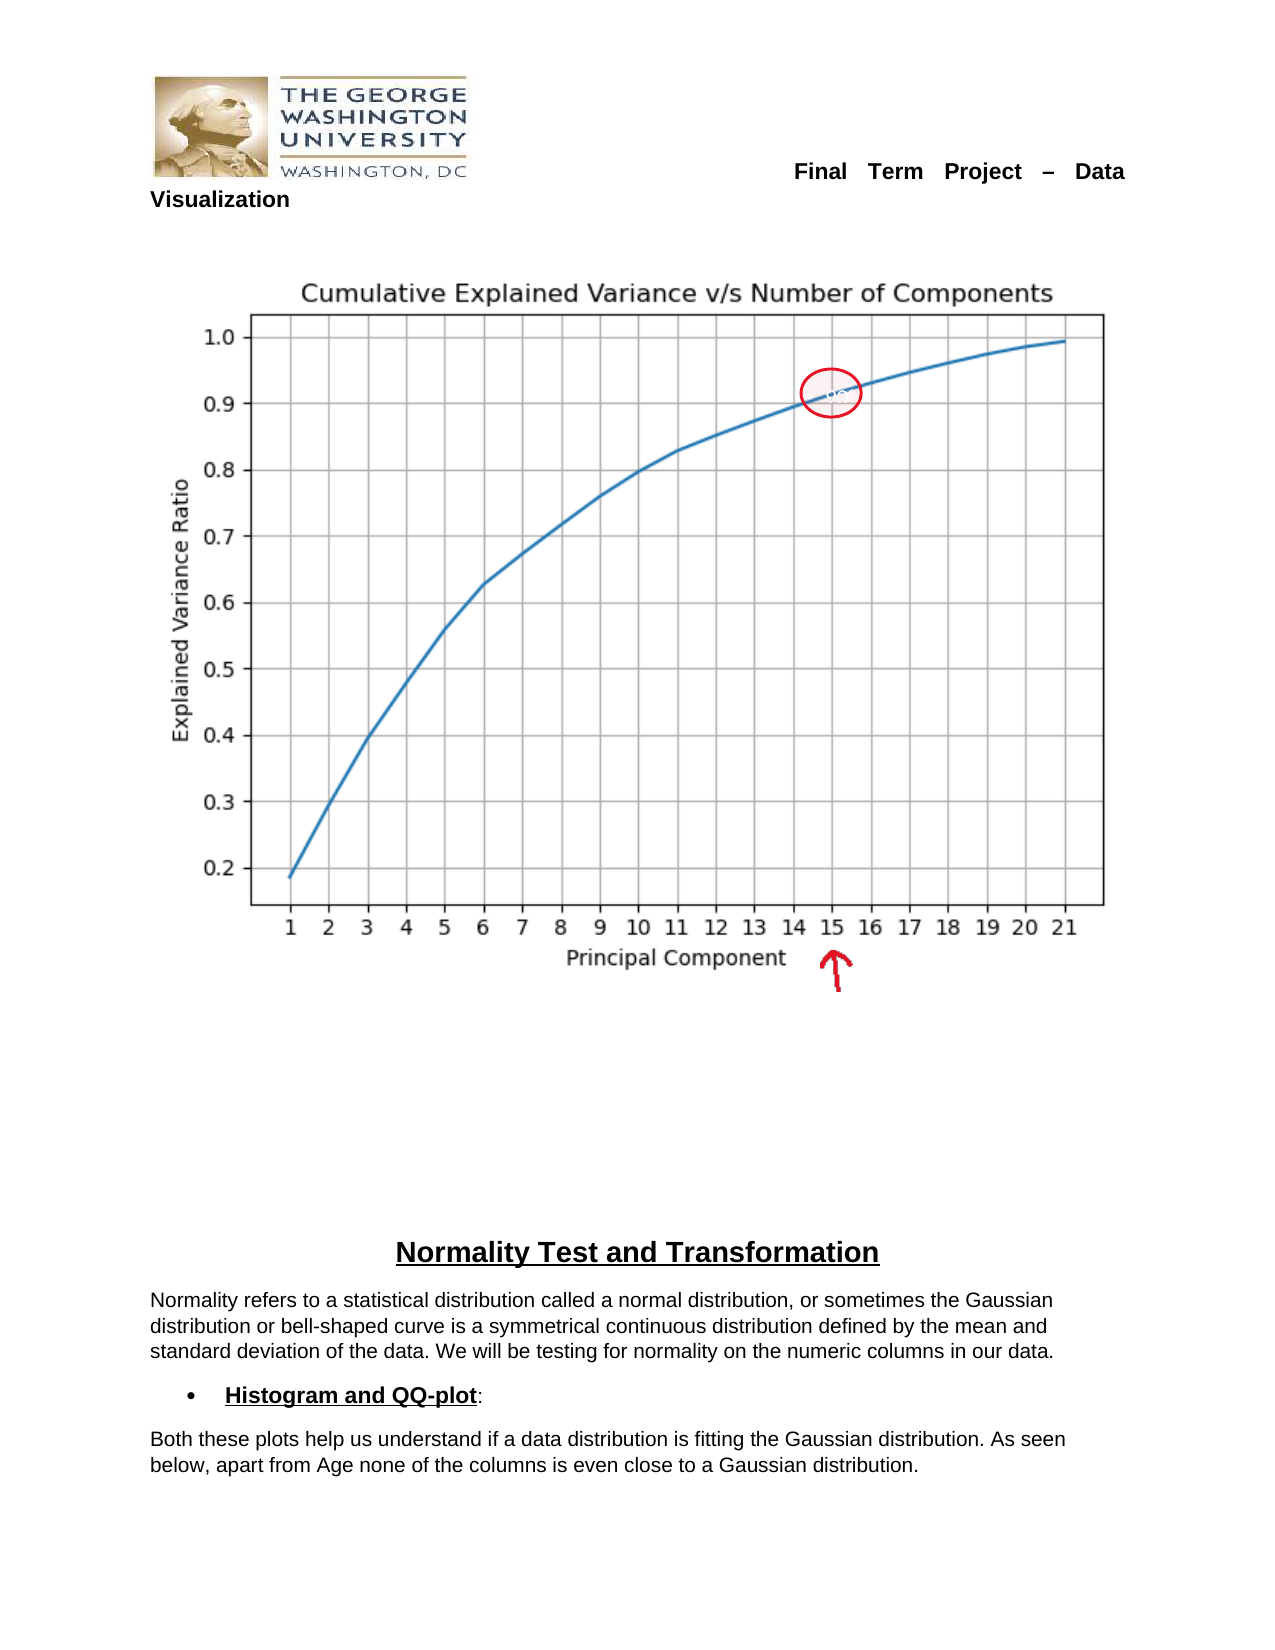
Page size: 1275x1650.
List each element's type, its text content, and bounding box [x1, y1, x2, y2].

text Normality refers to a statistical distribution called a normal distribution, or sometimes the Gaussian distribution or bell-shaped curve is a symmetrical continuous distribution defined by the mean and standard deviation of the data. We will be testing for normality on the numeric columns in our data. [150, 1288, 1125, 1363]
text Both these plots help us understand if a data distribution is fitting the Gaussian distribution. As seen below, apart from Age none of the columns is even close to a Gaussian distribution. [150, 1427, 1125, 1477]
picture [150, 261, 1125, 993]
list Histogram and QQ-plot: [187, 1382, 1125, 1408]
text Normality Test and Transformation [150, 1235, 1125, 1268]
